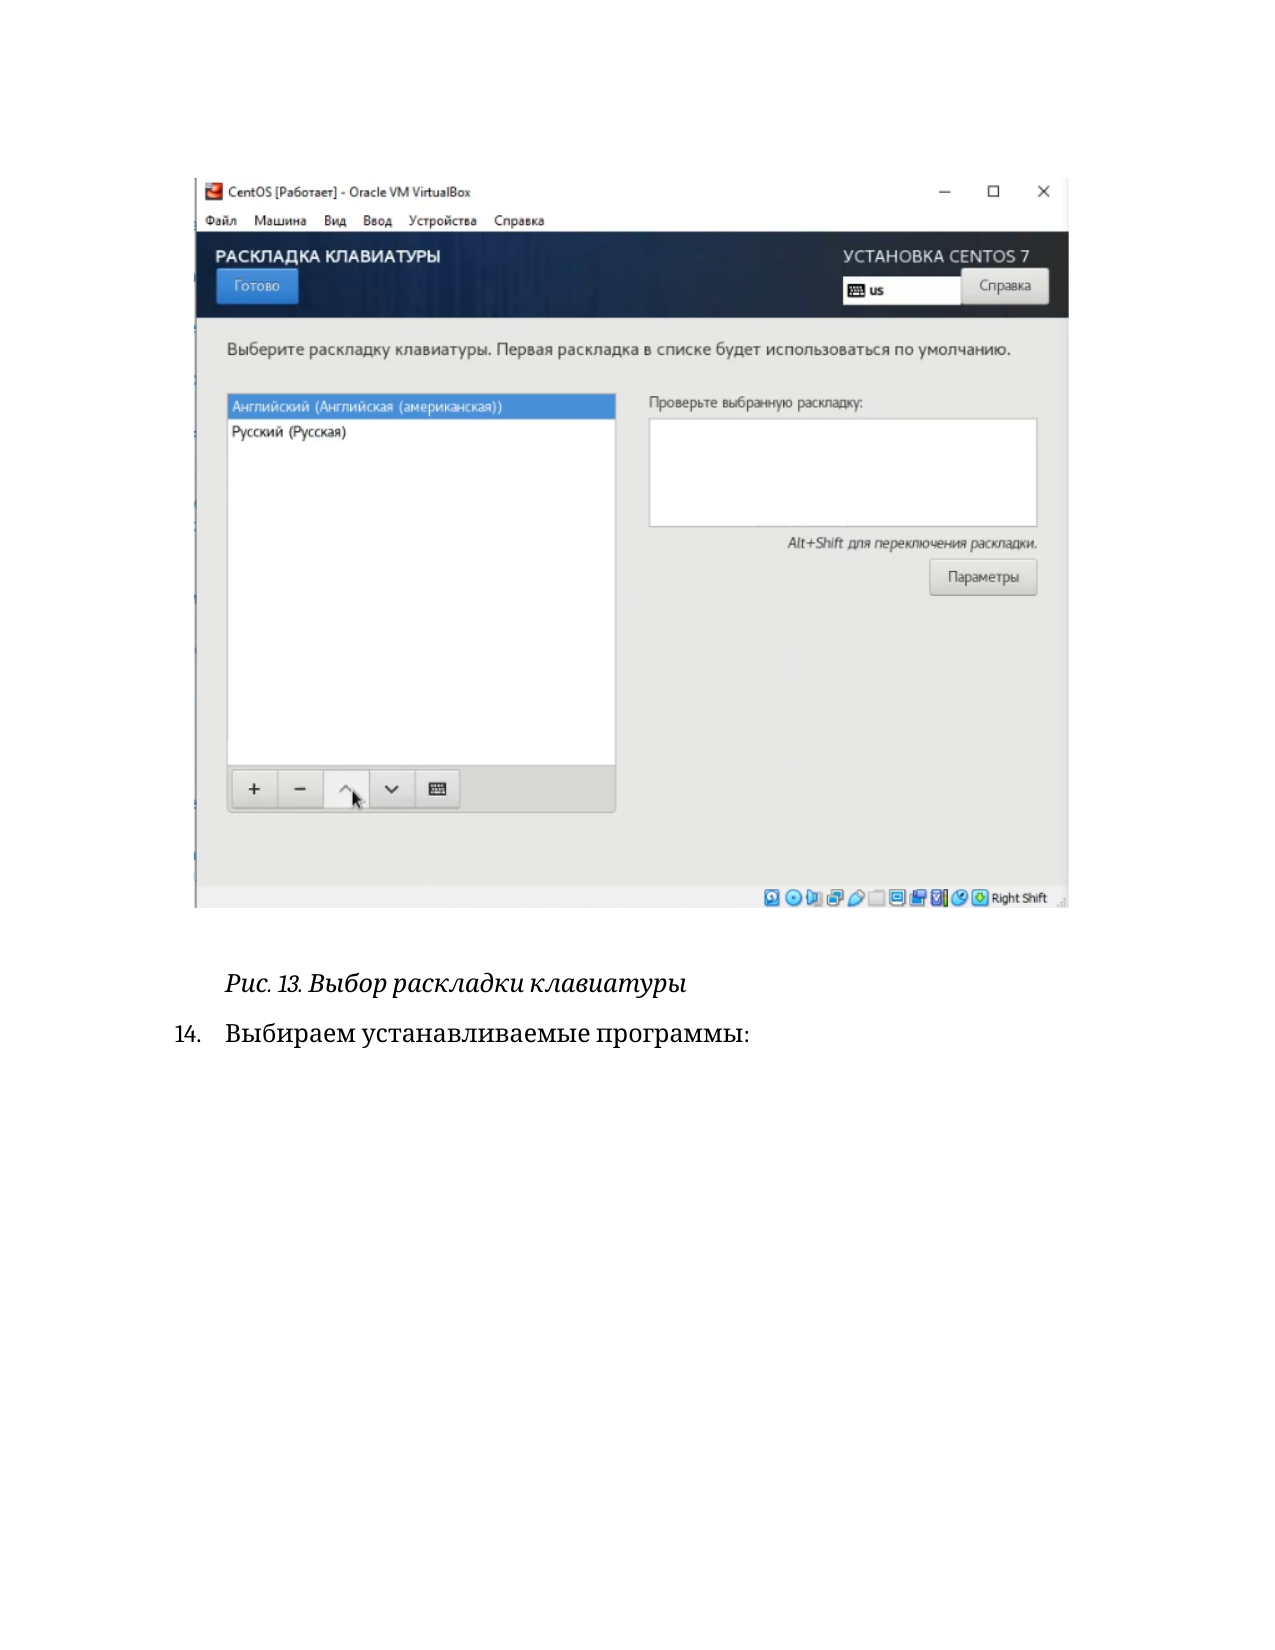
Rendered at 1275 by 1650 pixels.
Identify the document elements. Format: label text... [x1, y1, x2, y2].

list Выбираем устанавливаемые программы: [175, 1019, 1125, 1048]
picture [193, 178, 1069, 908]
list Рис. 13. Выбор раскладки клавиатуры [175, 970, 1125, 999]
